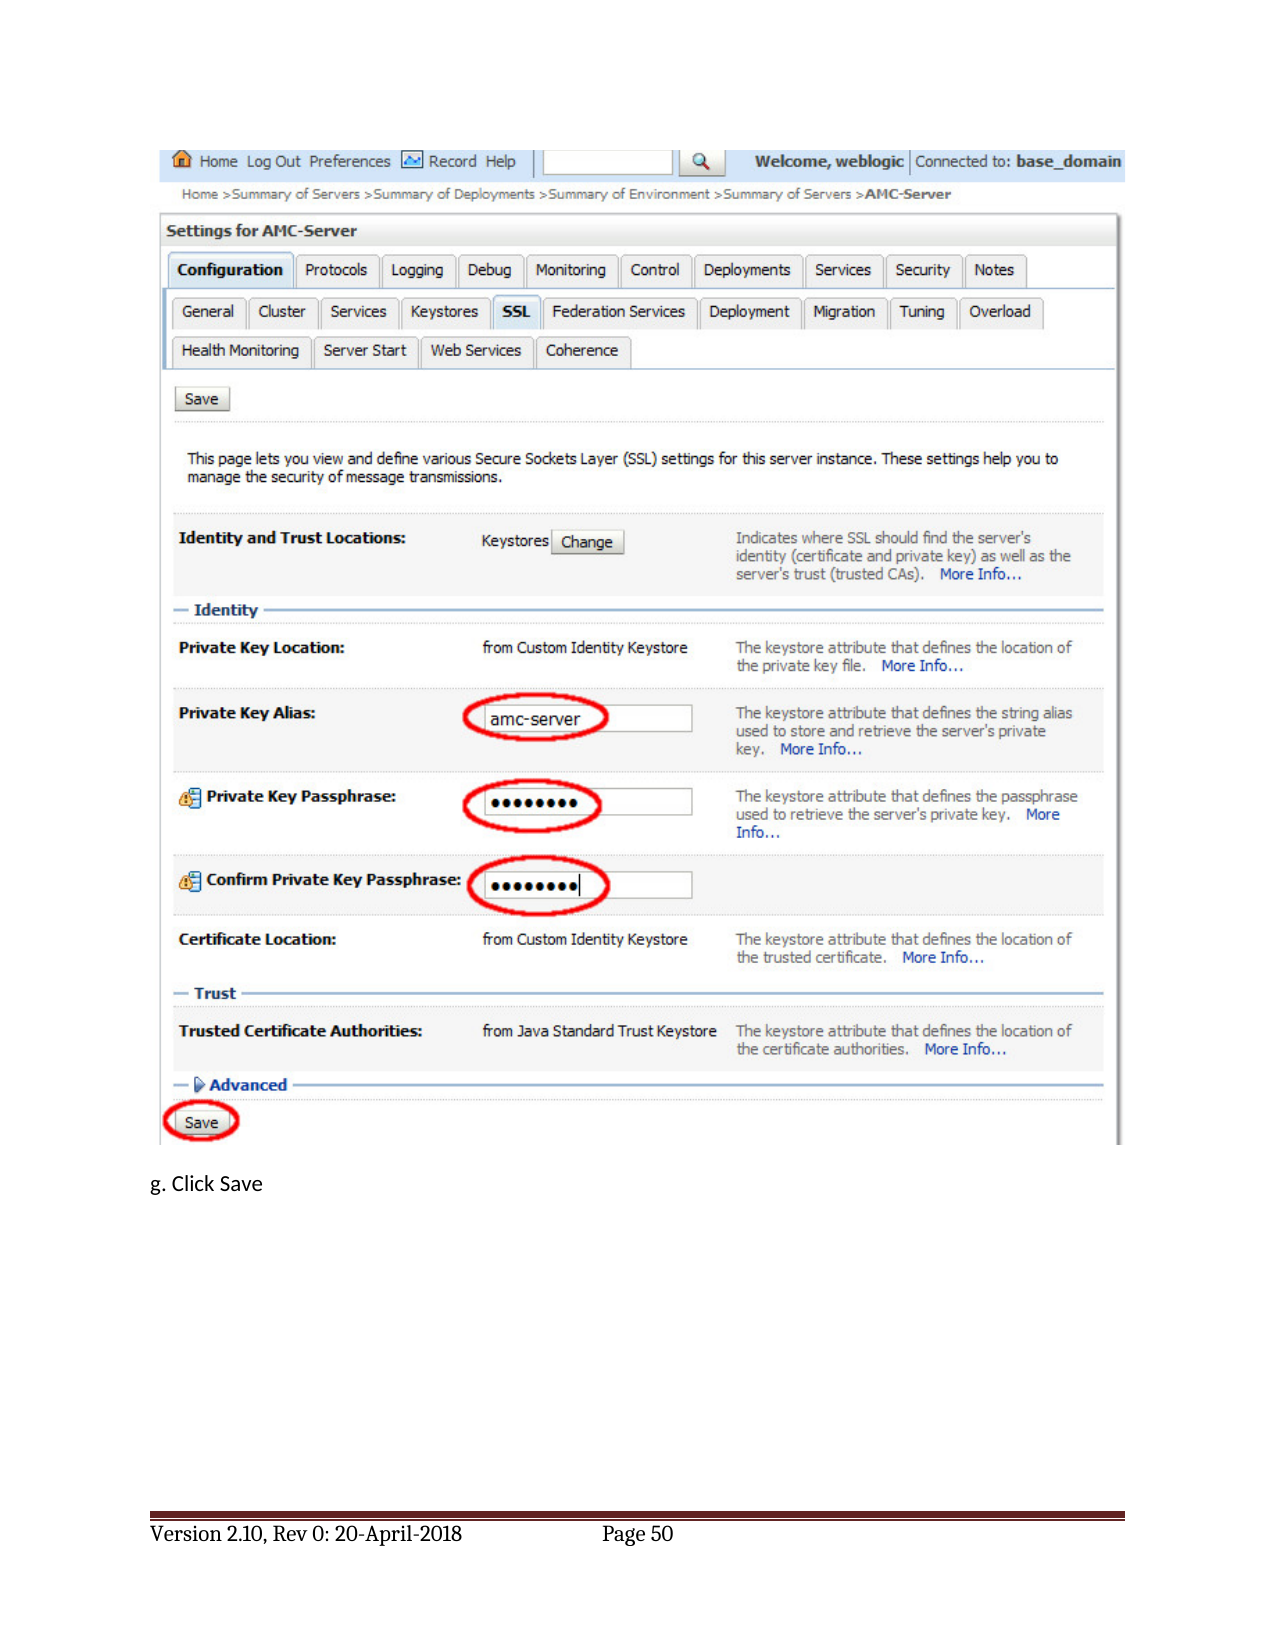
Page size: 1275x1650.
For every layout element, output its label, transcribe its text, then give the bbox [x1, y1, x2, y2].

text g. Click Save [150, 1169, 1125, 1197]
picture [150, 150, 1125, 1145]
